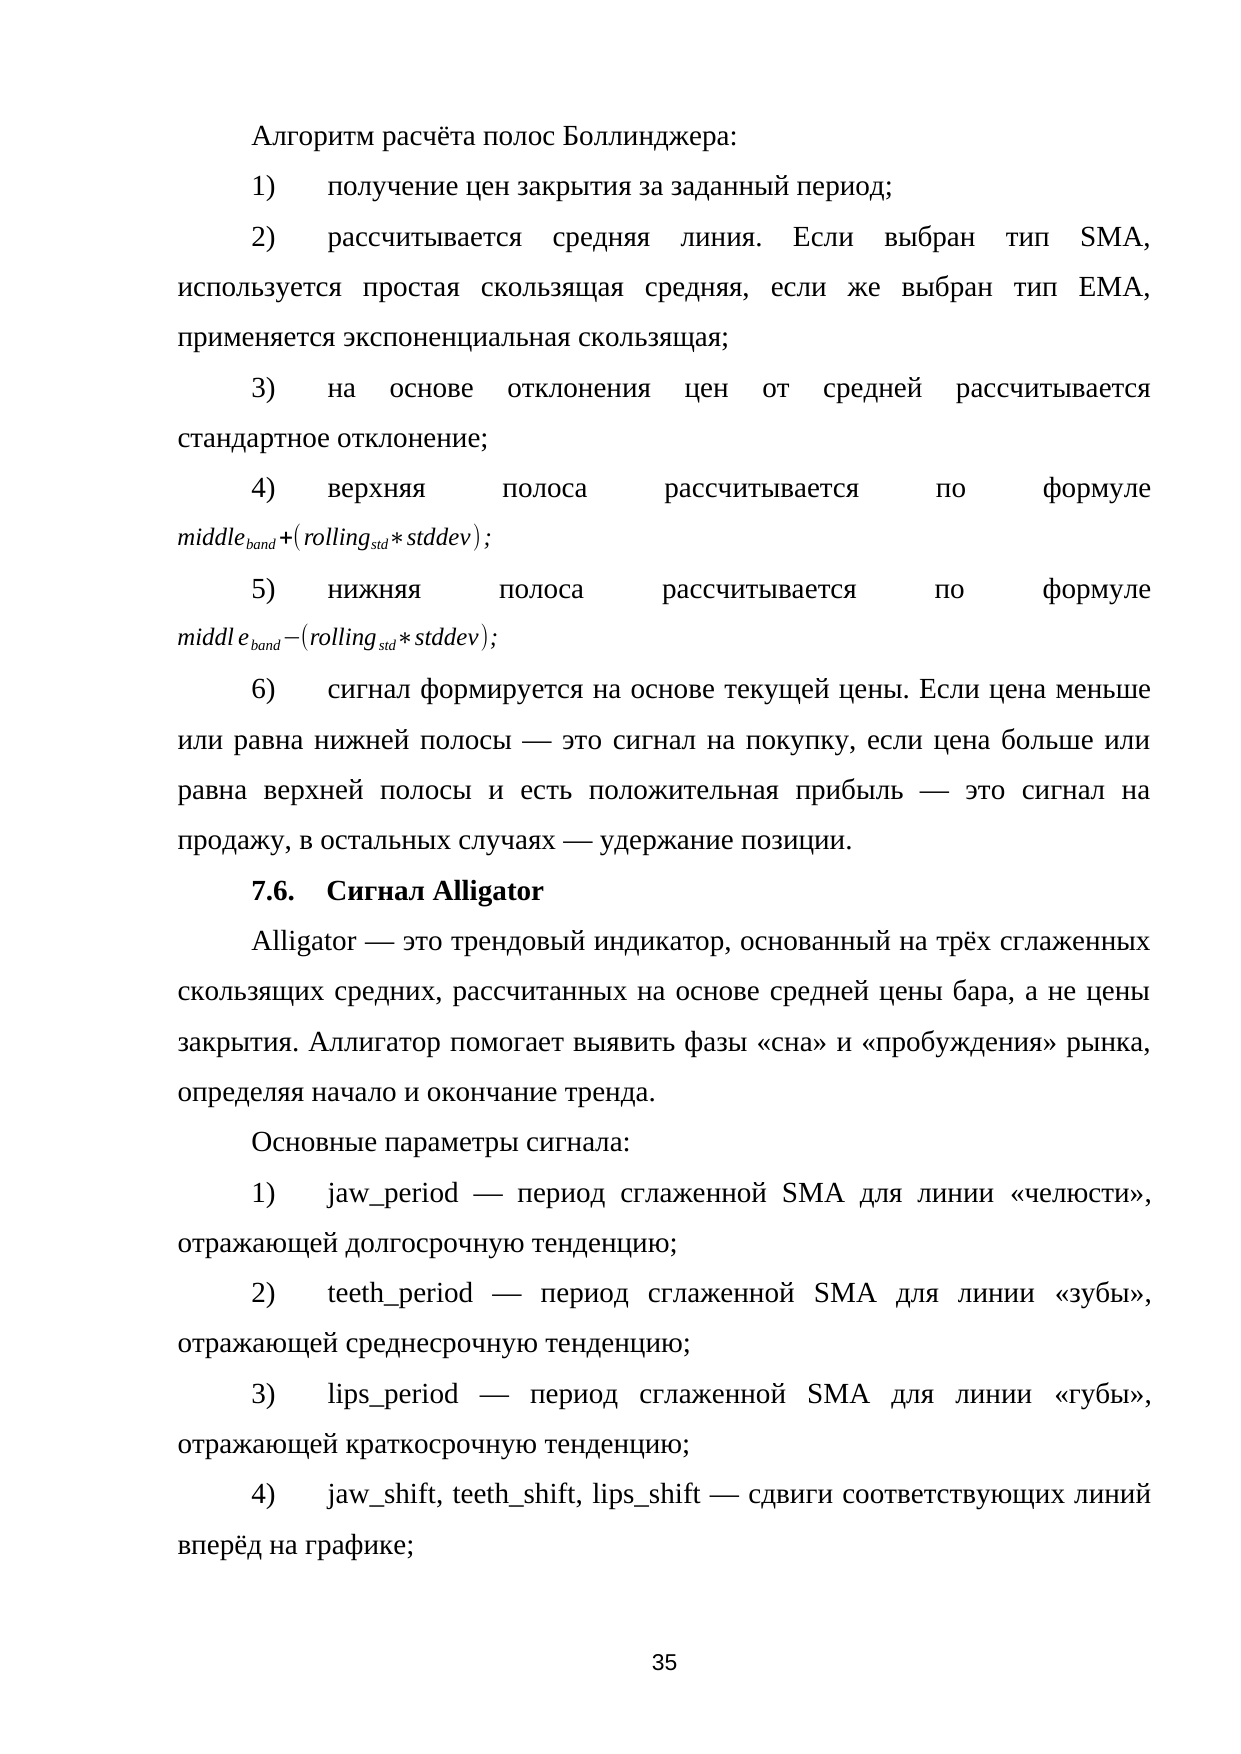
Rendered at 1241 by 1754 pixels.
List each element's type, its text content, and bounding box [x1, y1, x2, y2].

list на основе отклонения цен от средней рассчитывается стандартное отклонение; [177, 370, 1152, 453]
list teeth_period — период сглаженной SMA для линии «зубы», отражающей среднесрочную тенденцию; [177, 1275, 1152, 1359]
list верхняя полоса рассчитывается по формуле [177, 470, 1152, 554]
list рассчитывается средняя линия. Если выбран тип SMA, используется простая скользящая средняя, если же выбран тип EMA, применяется экспоненциальная скользящая; [177, 219, 1152, 353]
text Алгоритм расчёта полос Боллинджера: [177, 118, 1152, 152]
list сигнал формируется на основе текущей цены. Если цена меньше или равна нижней полосы — это сигнал на покупку, если цена больше или равна верхней полосы и есть положительная прибыль — это сигнал на продажу, в остальных случаях — удержание позиции. [177, 672, 1152, 856]
text Alligator — это трендовый индикатор, основанный на трёх сглаженных скользящих средних, рассчитанных на основе средней цены бара, а не цены закрытия. Аллигатор помогает выявить фазы «сна» и «пробуждения» рынка, определяя начало и окончание тренда. [177, 923, 1152, 1108]
list нижняя полоса рассчитывается по формуле [177, 571, 1152, 655]
list jaw_period — период сглаженной SMA для линии «челюсти», отражающей долгосрочную тенденцию; [177, 1175, 1152, 1258]
list получение цен закрытия за заданный период; [177, 168, 1152, 202]
list Сигнал Alligator [251, 873, 1152, 906]
list lips_period — период сглаженной SMA для линии «губы», отражающей краткосрочную тенденцию; [177, 1376, 1152, 1460]
text Основные параметры сигнала: [177, 1124, 1152, 1158]
list jaw_shift, teeth_shift, lips_shift — сдвиги соответствующих линий вперёд на графике; [177, 1477, 1152, 1560]
